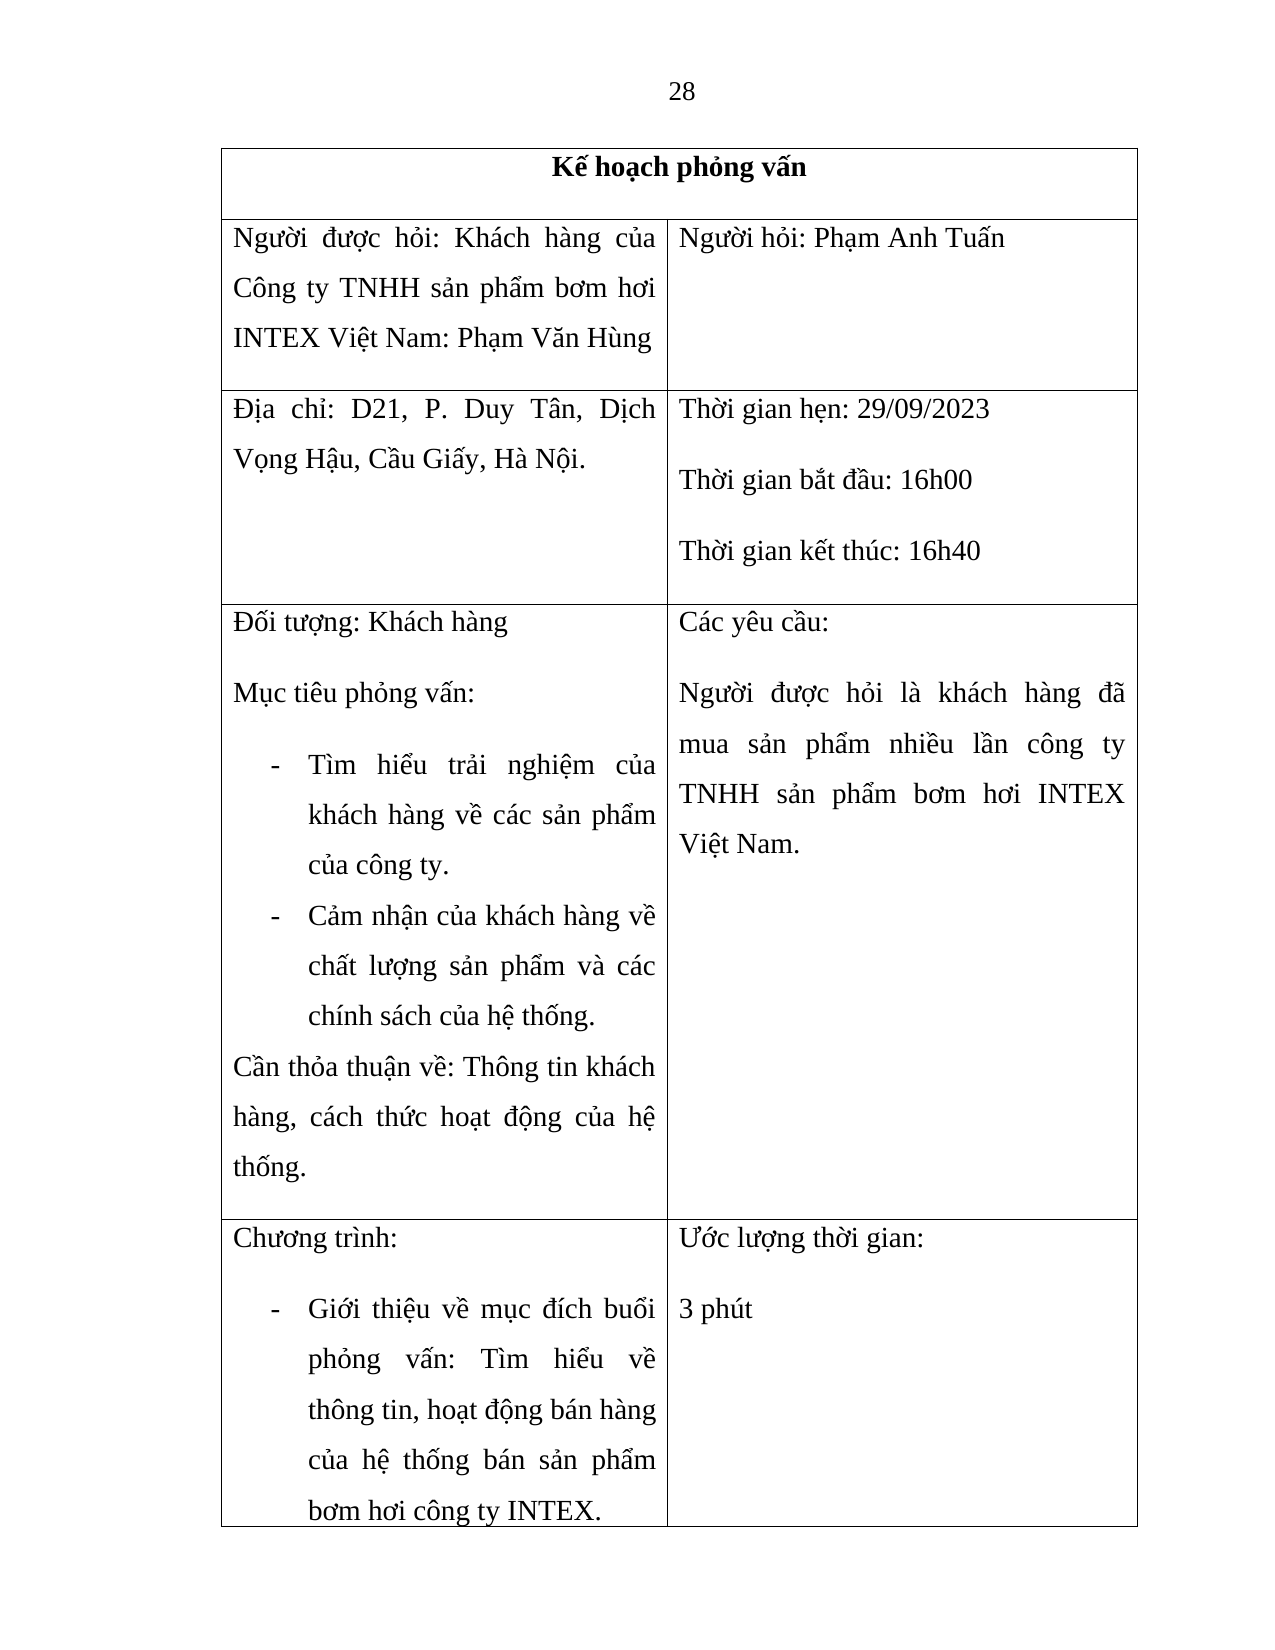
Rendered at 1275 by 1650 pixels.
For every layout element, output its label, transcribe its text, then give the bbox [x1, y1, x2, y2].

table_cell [222, 1220, 667, 1526]
table_cell Người được hỏi: Khách hàng của Công ty TNHH sản phẩm bơm hơi INTEX Việt Nam: Phạm Văn Hùng [222, 220, 667, 390]
table_header Kế hoạch phỏng vấn [222, 149, 1137, 219]
table_cell Địa chỉ: D21, P. Duy Tân, Dịch Vọng Hậu, Cầu Giấy, Hà Nội. [222, 391, 667, 603]
table_cell Người hỏi: Phạm Anh Tuấn [668, 220, 1137, 390]
table_cell Các yêu cầu: Người được hỏi là khách hàng đã mua sản phẩm nhiều lần công ty TNHH sản phẩm bơm hơi INTEX Việt Nam. [668, 605, 1137, 1219]
table_cell Thời gian hẹn: 29/09/2023 Thời gian bắt đầu: 16h00 Thời gian kết thúc: 16h40 [668, 391, 1137, 603]
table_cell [668, 1220, 1137, 1526]
table_cell Đối tượng: Khách hàng Mục tiêu phỏng vấn: Tìm hiểu trải nghiệm của khách hàng về các sản phẩm của công ty. Cảm nhận của khách hàng về chất lượng sản phẩm và các chính sách của hệ thống. Cần thỏa thuận về: Thông tin khách hàng, cách thức hoạt động của hệ thống. [222, 605, 667, 1219]
